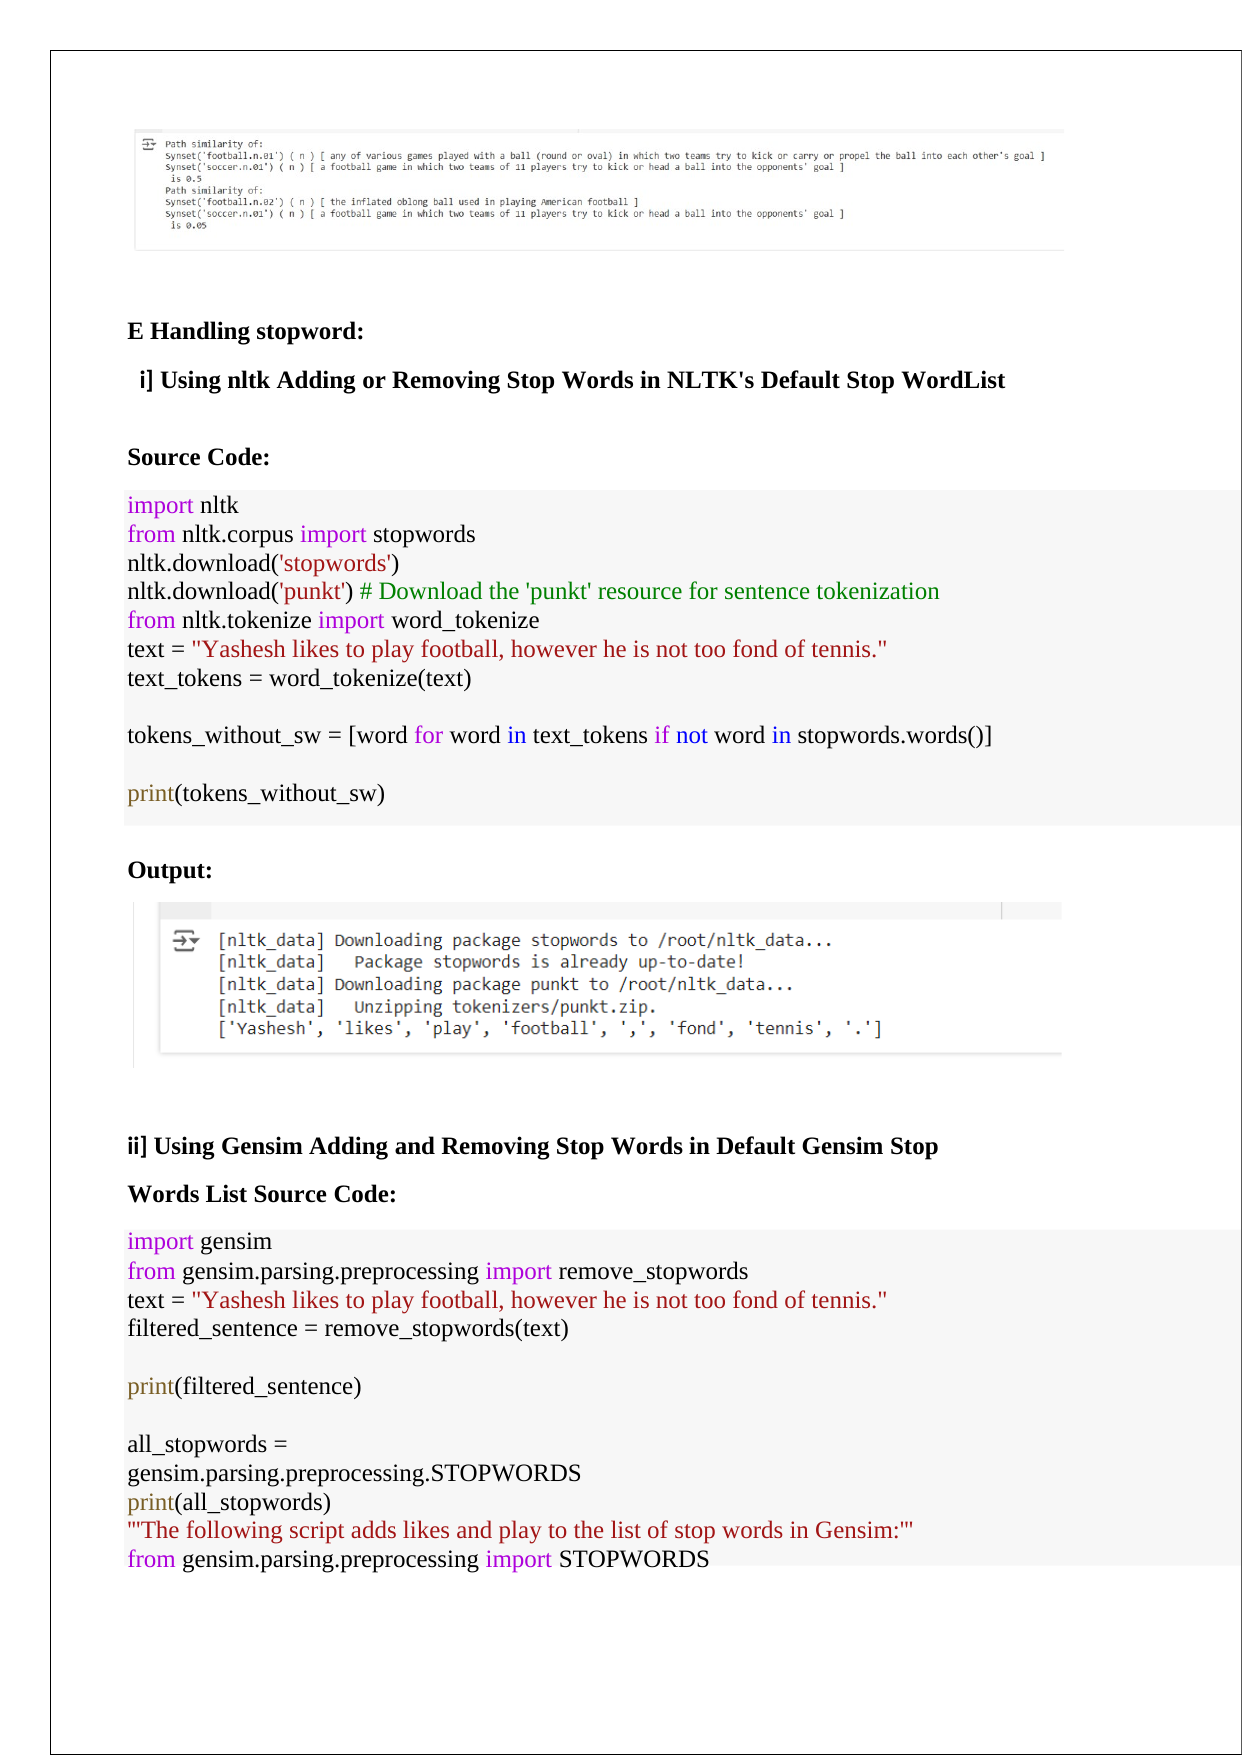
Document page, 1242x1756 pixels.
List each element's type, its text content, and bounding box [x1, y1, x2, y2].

text import nltk [127, 490, 1241, 519]
text text = "Yashesh likes to play football, however he is not too fond of tennis." filtered_sentence = remove_stopwords(text) [127, 1285, 893, 1342]
text tokens_without_sw = [word for word in text_tokens if not word in stopwords.words()] [127, 721, 1241, 749]
picture [133, 129, 1065, 251]
text E Handling stopword: [127, 316, 1241, 345]
text import gensim [127, 1226, 1241, 1256]
subtitle Using nltk Adding or Removing Stop Words in NLTK's Default Stop WordList [139, 364, 1241, 394]
picture [133, 902, 1062, 1068]
text print(tokens_without_sw) [127, 778, 1241, 807]
text '''The following script adds likes and play to the list of stop words in Gensim:''' from gensim.parsing.preprocessing import STOPWORDS [127, 1516, 918, 1573]
subtitle Output: [127, 855, 1241, 884]
text text = "Yashesh likes to play football, however he is not too fond of tennis." text_tokens = word_tokenize(text) [127, 634, 893, 691]
text all_stopwords = gensim.parsing.preprocessing.STOPWORDS print(all_stopwords) [127, 1429, 737, 1516]
text from gensim.parsing.preprocessing import remove_stopwords [127, 1256, 1241, 1285]
text nltk.download('punkt') # Download the 'punkt' resource for sentence tokenization from nltk.tokenize import word_tokenize [127, 576, 963, 634]
text from nltk.corpus import stopwords nltk.download('stopwords') [127, 519, 485, 576]
text Source Code: [127, 442, 1241, 471]
text print(filtered_sentence) [127, 1371, 1241, 1400]
list Using Gensim Adding and Removing Stop Words in Default Gensim Stop Words List Source Code: [127, 1130, 1009, 1208]
